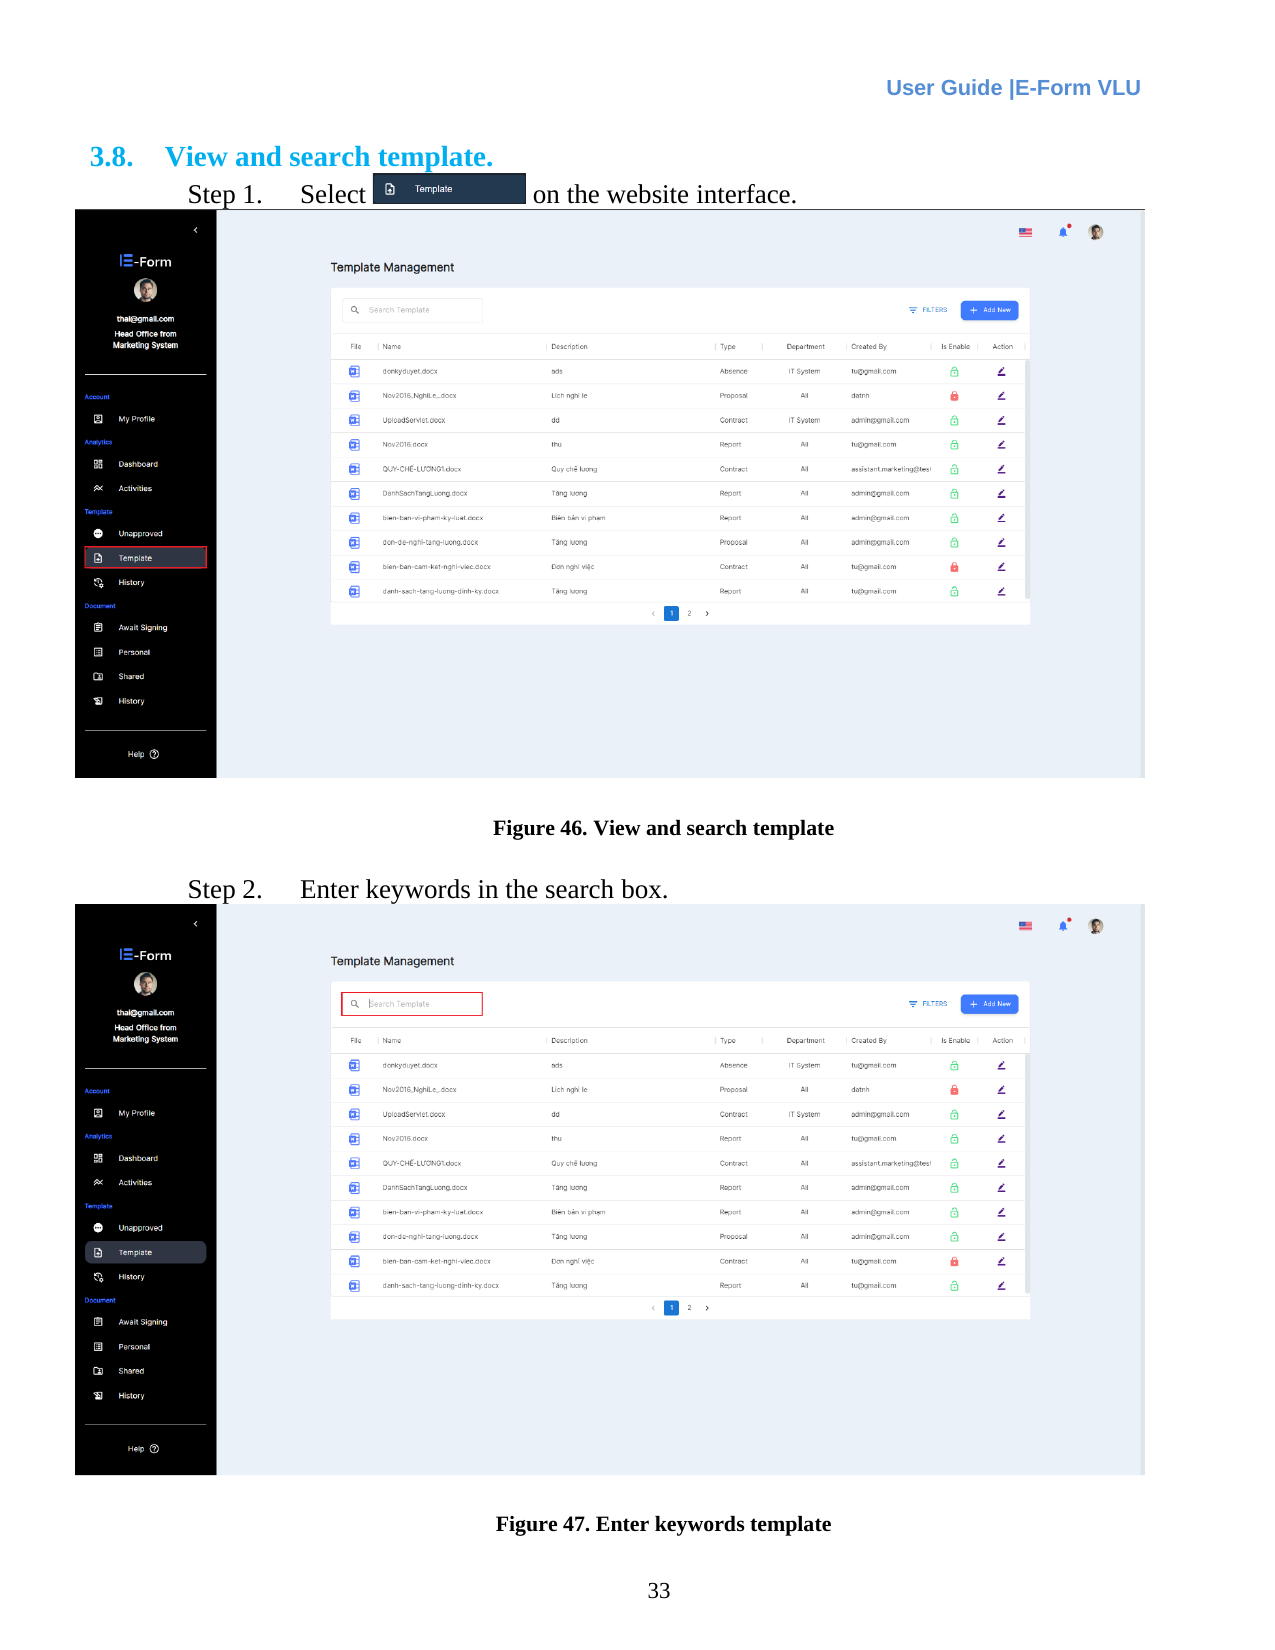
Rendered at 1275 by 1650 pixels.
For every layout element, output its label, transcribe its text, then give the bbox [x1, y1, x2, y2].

list Enter keywords in the search box. [187, 874, 1252, 905]
list Select on the website interface. [187, 173, 1252, 209]
picture [75, 904, 1190, 1511]
text Figure 46. View and search template [75, 815, 1252, 840]
picture [372, 173, 526, 204]
text Figure 47. Enter keywords template [75, 1511, 1252, 1536]
picture [75, 209, 1190, 815]
subtitle View and search template. [89, 139, 1252, 173]
